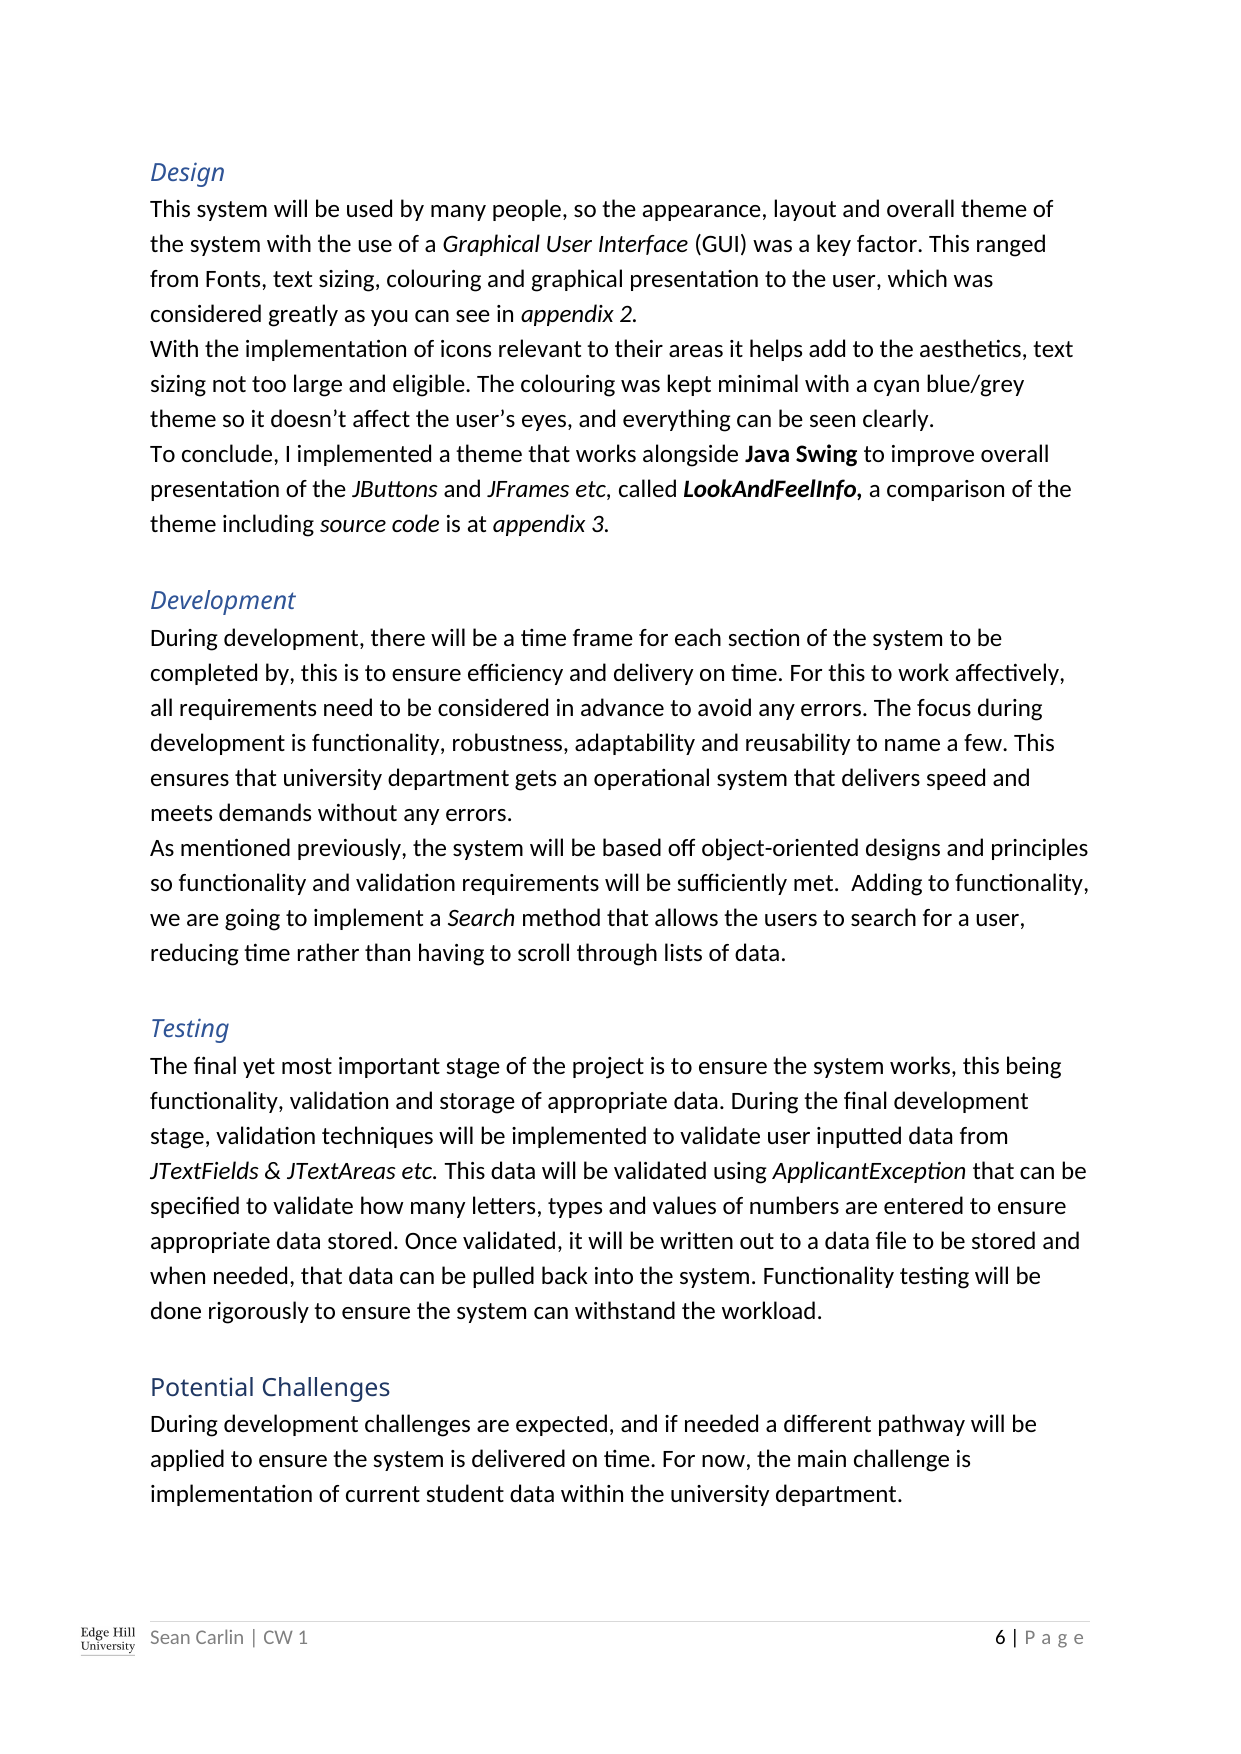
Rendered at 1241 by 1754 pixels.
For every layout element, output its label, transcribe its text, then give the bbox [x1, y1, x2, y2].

subtitle Development [150, 582, 1090, 617]
text During development challenges are expected, and if needed a different pathway will be applied to ensure the system is delivered on time. For now, the main challenge is implementation of current student data within the university department. [150, 1408, 1090, 1509]
subtitle Testing [150, 1011, 1090, 1045]
text This system will be used by many people, so the appearance, layout and overall theme of the system with the use of a Graphical User Interface (GUI) was a key factor. This ranged from Fonts, text sizing, colouring and graphical presentation to the user, which was considered greatly as you can see in appendix 2. [150, 193, 1090, 329]
text During development, there will be a time frame for each section of the system to be completed by, this is to ensure efficiency and delivery on time. For this to work affectively, all requirements need to be considered in advance to avoid any errors. The focus during development is functionality, robustness, adaptability and reusability to name a few. This ensures that university department gets an operational system that delivers speed and meets demands without any errors. [150, 622, 1090, 827]
subtitle Design [150, 154, 1090, 188]
text The final yet most important stage of the project is to ensure the system works, this being functionality, validation and storage of appropriate data. During the final development stage, validation techniques will be implemented to validate user inputted data from JTextFields & JTextAreas etc. This data will be validated using ApplicantException that can be specified to validate how many letters, types and values of numbers are entered to ensure appropriate data stored. Once validated, it will be written out to a data file to be stored and when needed, that data can be pulled back into the system. Functionality testing will be done rigorously to ensure the system can withstand the workload. [150, 1050, 1090, 1326]
subtitle Potential Challenges [150, 1369, 1090, 1403]
picture [78, 1626, 135, 1658]
text With the implementation of icons relevant to their areas it helps add to the aesthetics, text sizing not too large and eligible. The colouring was kept minimal with a cyan blue/grey theme so it doesn’t affect the user’s eyes, and everything can be seen clearly. [150, 333, 1090, 434]
text To conclude, I implemented a theme that works alongside Java Swing to improve overall presentation of the JButtons and JFrames etc, called LookAndFeelInfo, a comparison of the theme including source code is at appendix 3. [150, 438, 1090, 539]
text As mentioned previously, the system will be based off object-oriented designs and principles so functionality and validation requirements will be sufficiently met. Adding to functionality, we are going to implement a Search method that allows the users to search for a user, reducing time rather than having to scroll through lists of data. [150, 832, 1090, 967]
